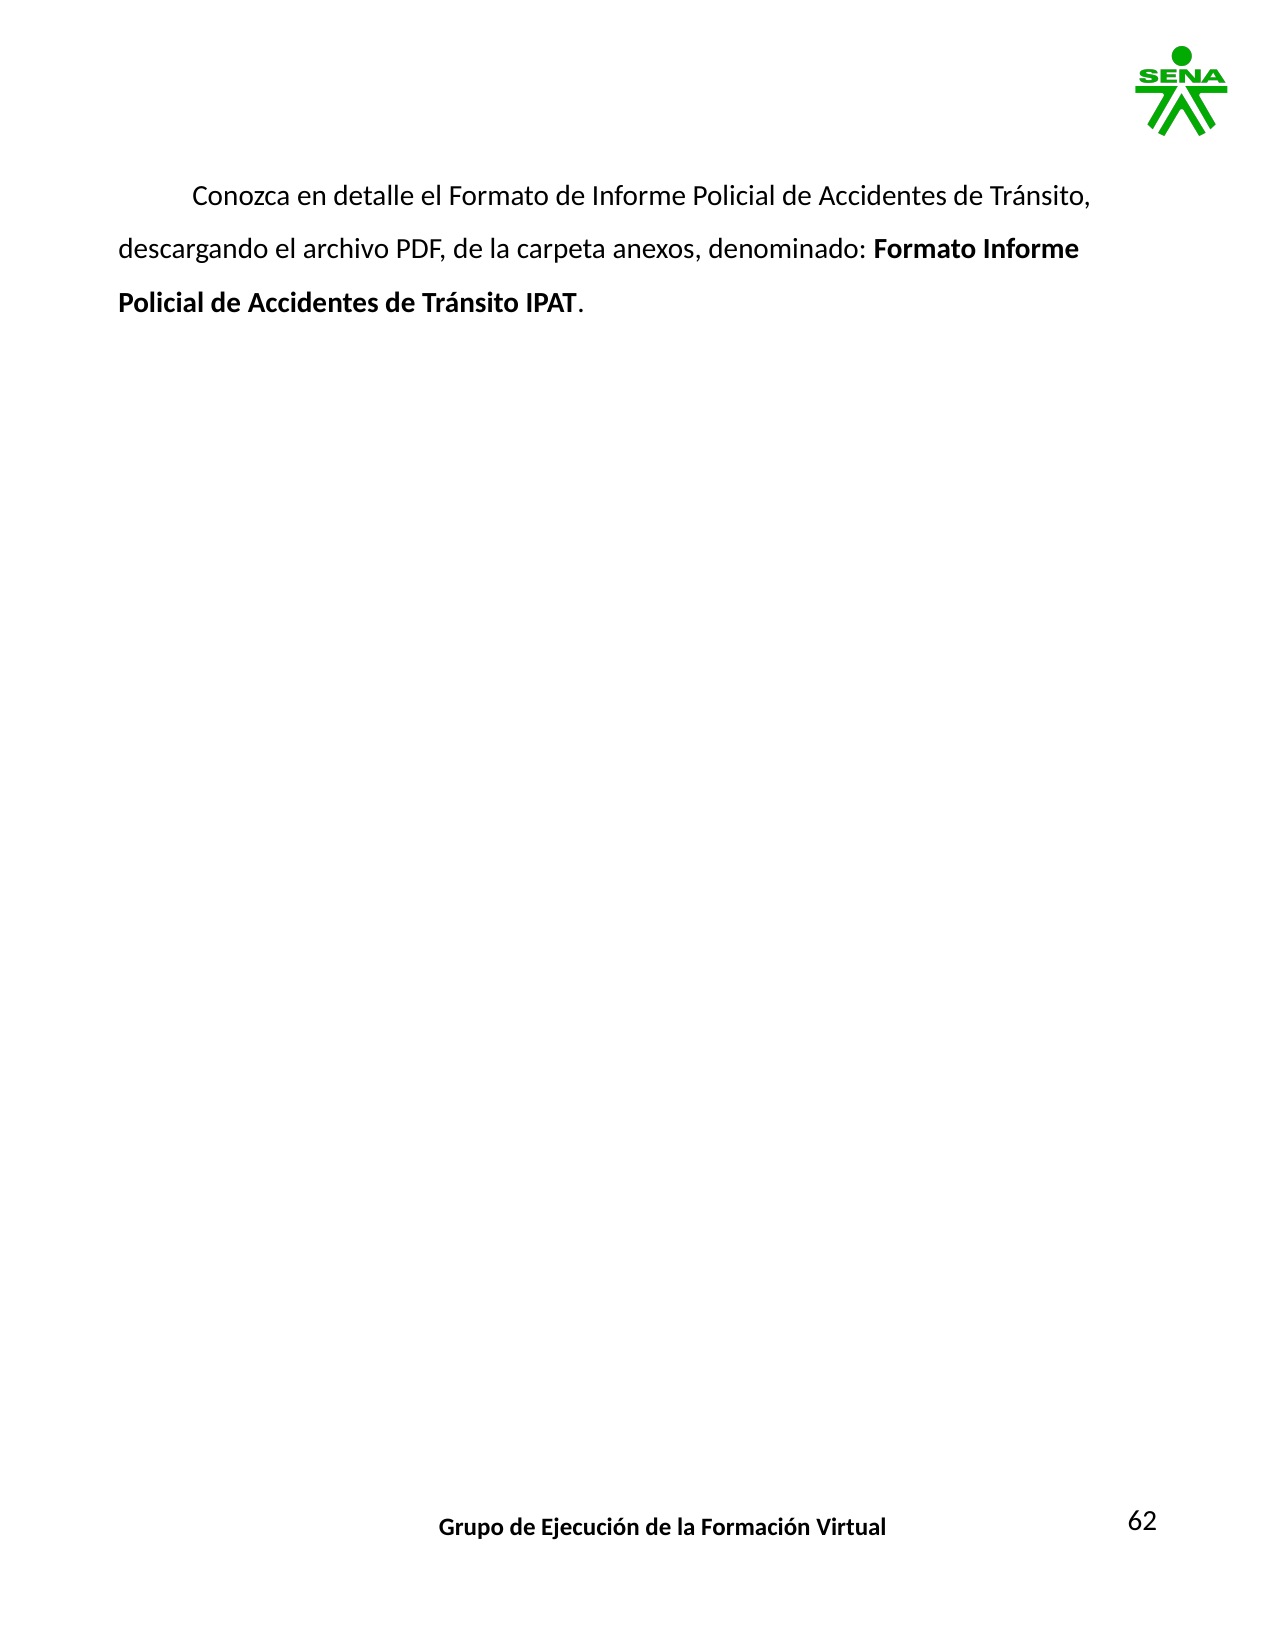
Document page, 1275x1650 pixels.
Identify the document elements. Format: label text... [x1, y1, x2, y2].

text Conozca en detalle el Formato de Informe Policial de Accidentes de Tránsito, descargando el archivo PDF, de la carpeta anexos, denominado: Formato Informe Policial de Accidentes de Tránsito IPAT. [118, 177, 1157, 320]
picture [1135, 46, 1228, 136]
